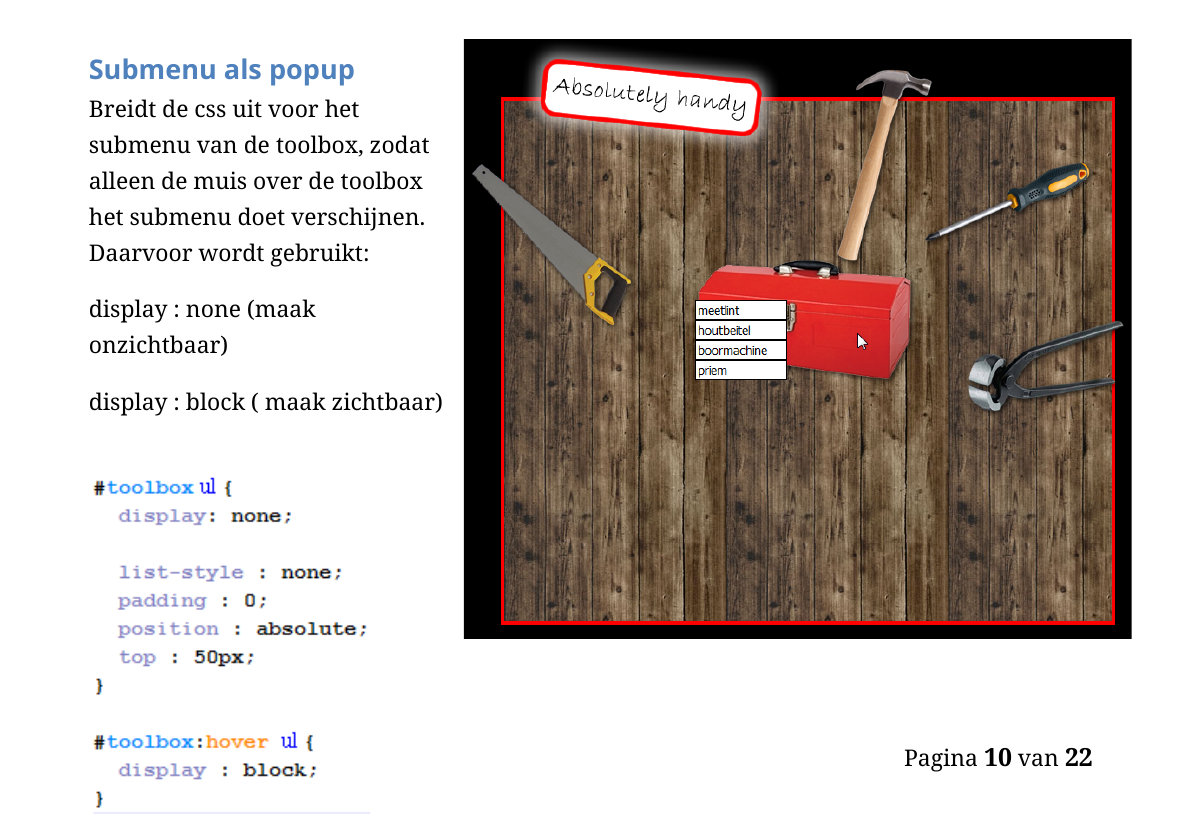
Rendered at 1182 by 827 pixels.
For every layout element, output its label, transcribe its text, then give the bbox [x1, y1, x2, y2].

picture [92, 476, 371, 814]
picture [463, 39, 1132, 639]
text display : block ( maak zichtbaar) [89, 386, 463, 417]
subtitle Submenu als popup [89, 50, 463, 87]
text Breidt de css uit voor het submenu van de toolbox, zodat alleen de muis over de toolbox het submenu doet verschijnen. Daarvoor wordt gebruikt: [89, 93, 463, 268]
text display : none (maak onzichtbaar) [89, 293, 463, 361]
